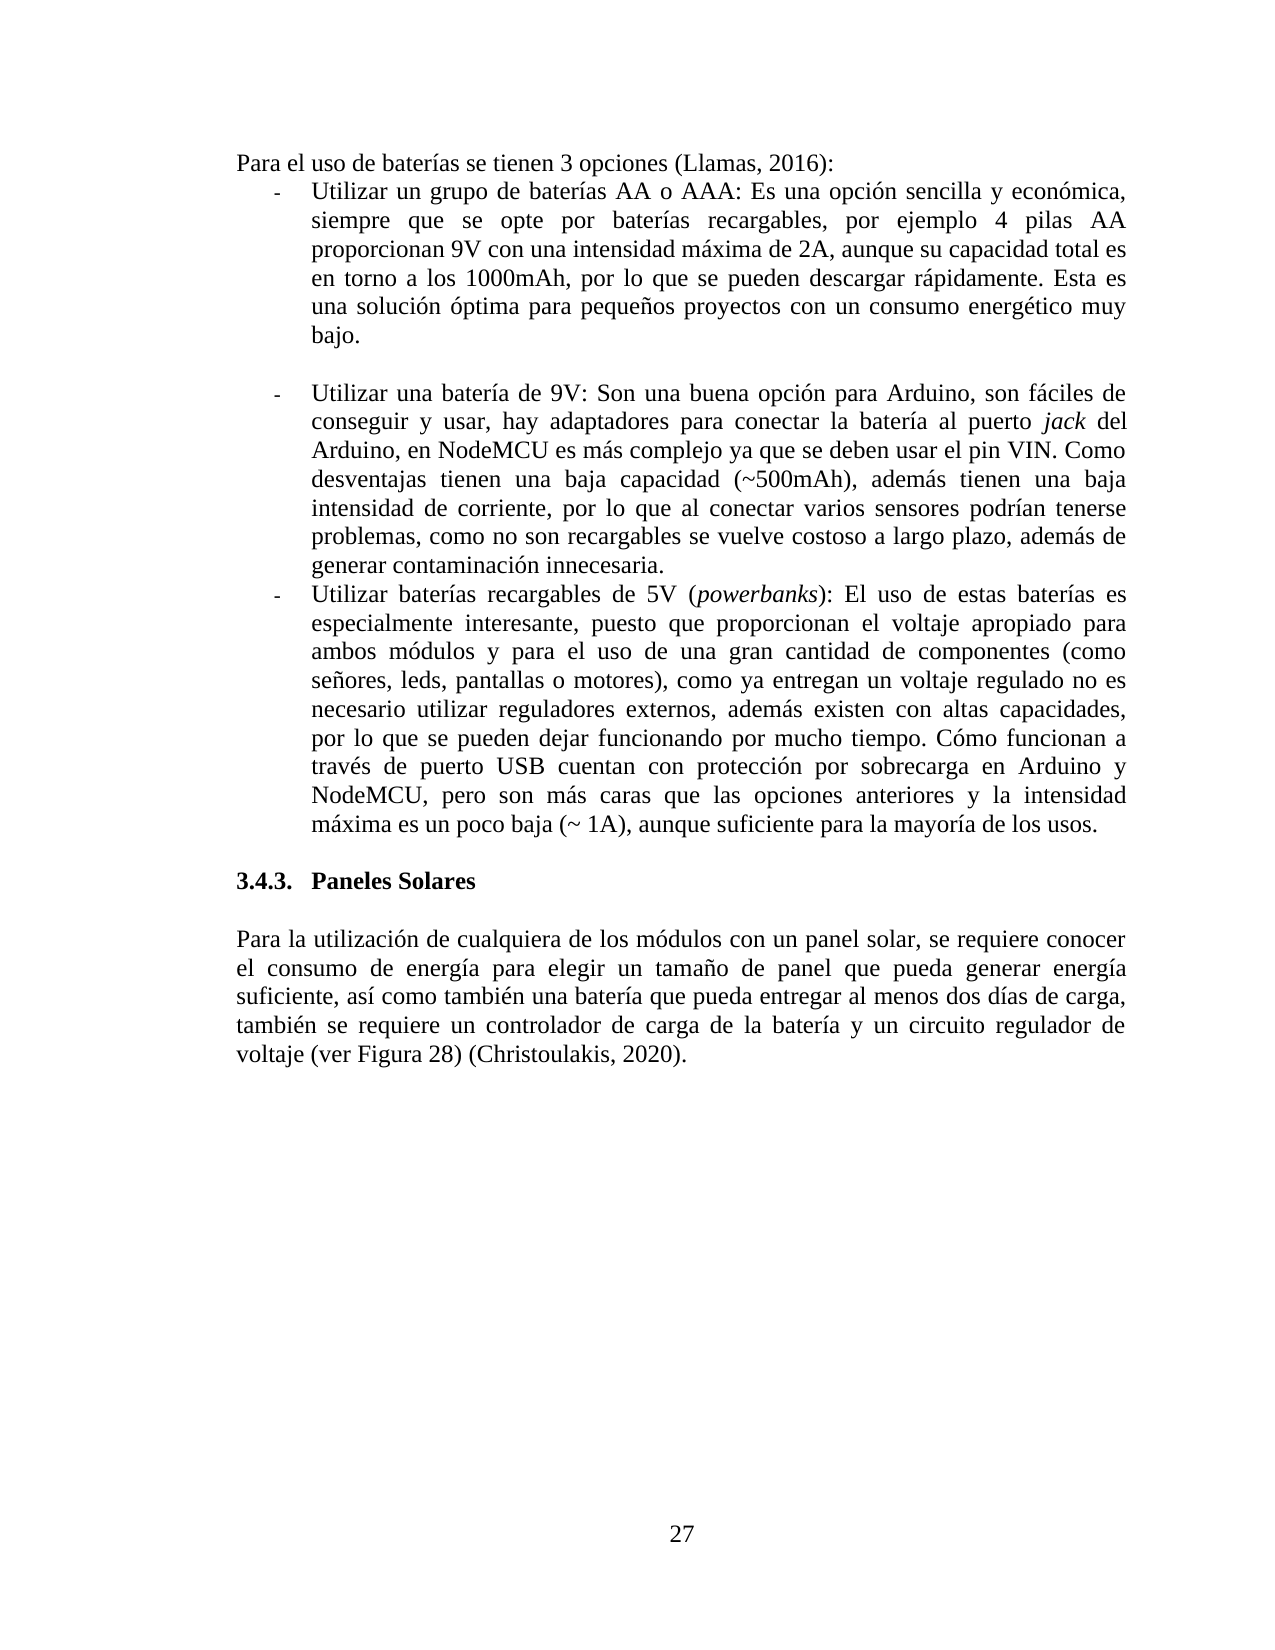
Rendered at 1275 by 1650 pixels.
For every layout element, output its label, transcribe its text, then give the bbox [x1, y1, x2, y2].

text Para la utilización de cualquiera de los módulos con un panel solar, se requiere conocer el consumo de energía para elegir un tamaño de panel que pueda generar energía suficiente, así como también una batería que pueda entregar al menos dos días de carga, también se requiere un controlador de carga de la batería y un circuito regulador de voltaje (ver Figura 28) . [236, 924, 1127, 1068]
list Paneles Solares [236, 866, 1127, 895]
list Utilizar un grupo de baterías AA o AAA: Es una opción sencilla y económica, siempre que se opte por baterías recargables, por ejemplo 4 pilas AA proporcionan 9V con una intensidad máxima de 2A, aunque su capacidad total es en torno a los 1000mAh, por lo que se pueden descargar rápidamente. Esta es una solución óptima para pequeños proyectos con un consumo energético muy bajo. [274, 176, 1127, 349]
list Utilizar una batería de 9V: Son una buena opción para Arduino, son fáciles de conseguir y usar, hay adaptadores para conectar la batería al puerto jack del Arduino, en NodeMCU es más complejo ya que se deben usar el pin VIN. Como desventajas tienen una baja capacidad (~500mAh), además tienen una baja intensidad de corriente, por lo que al conectar varios sensores podrían tenerse problemas, como no son recargables se vuelve costoso a largo plazo, además de generar contaminación innecesaria. [274, 378, 1127, 579]
text Para el uso de baterías se tienen 3 opciones : [236, 148, 1127, 176]
list Utilizar baterías recargables de 5V (powerbanks): El uso de estas baterías es especialmente interesante, puesto que proporcionan el voltaje apropiado para ambos módulos y para el uso de una gran cantidad de componentes (como señores, leds, pantallas o motores), como ya entregan un voltaje regulado no es necesario utilizar reguladores externos, además existen con altas capacidades, por lo que se pueden dejar funcionando por mucho tiempo. Cómo funcionan a través de puerto USB cuentan con protección por sobrecarga en Arduino y NodeMCU, pero son más caras que las opciones anteriores y la intensidad máxima es un poco baja (~ 1A), aunque suficiente para la mayoría de los usos. [274, 579, 1127, 838]
